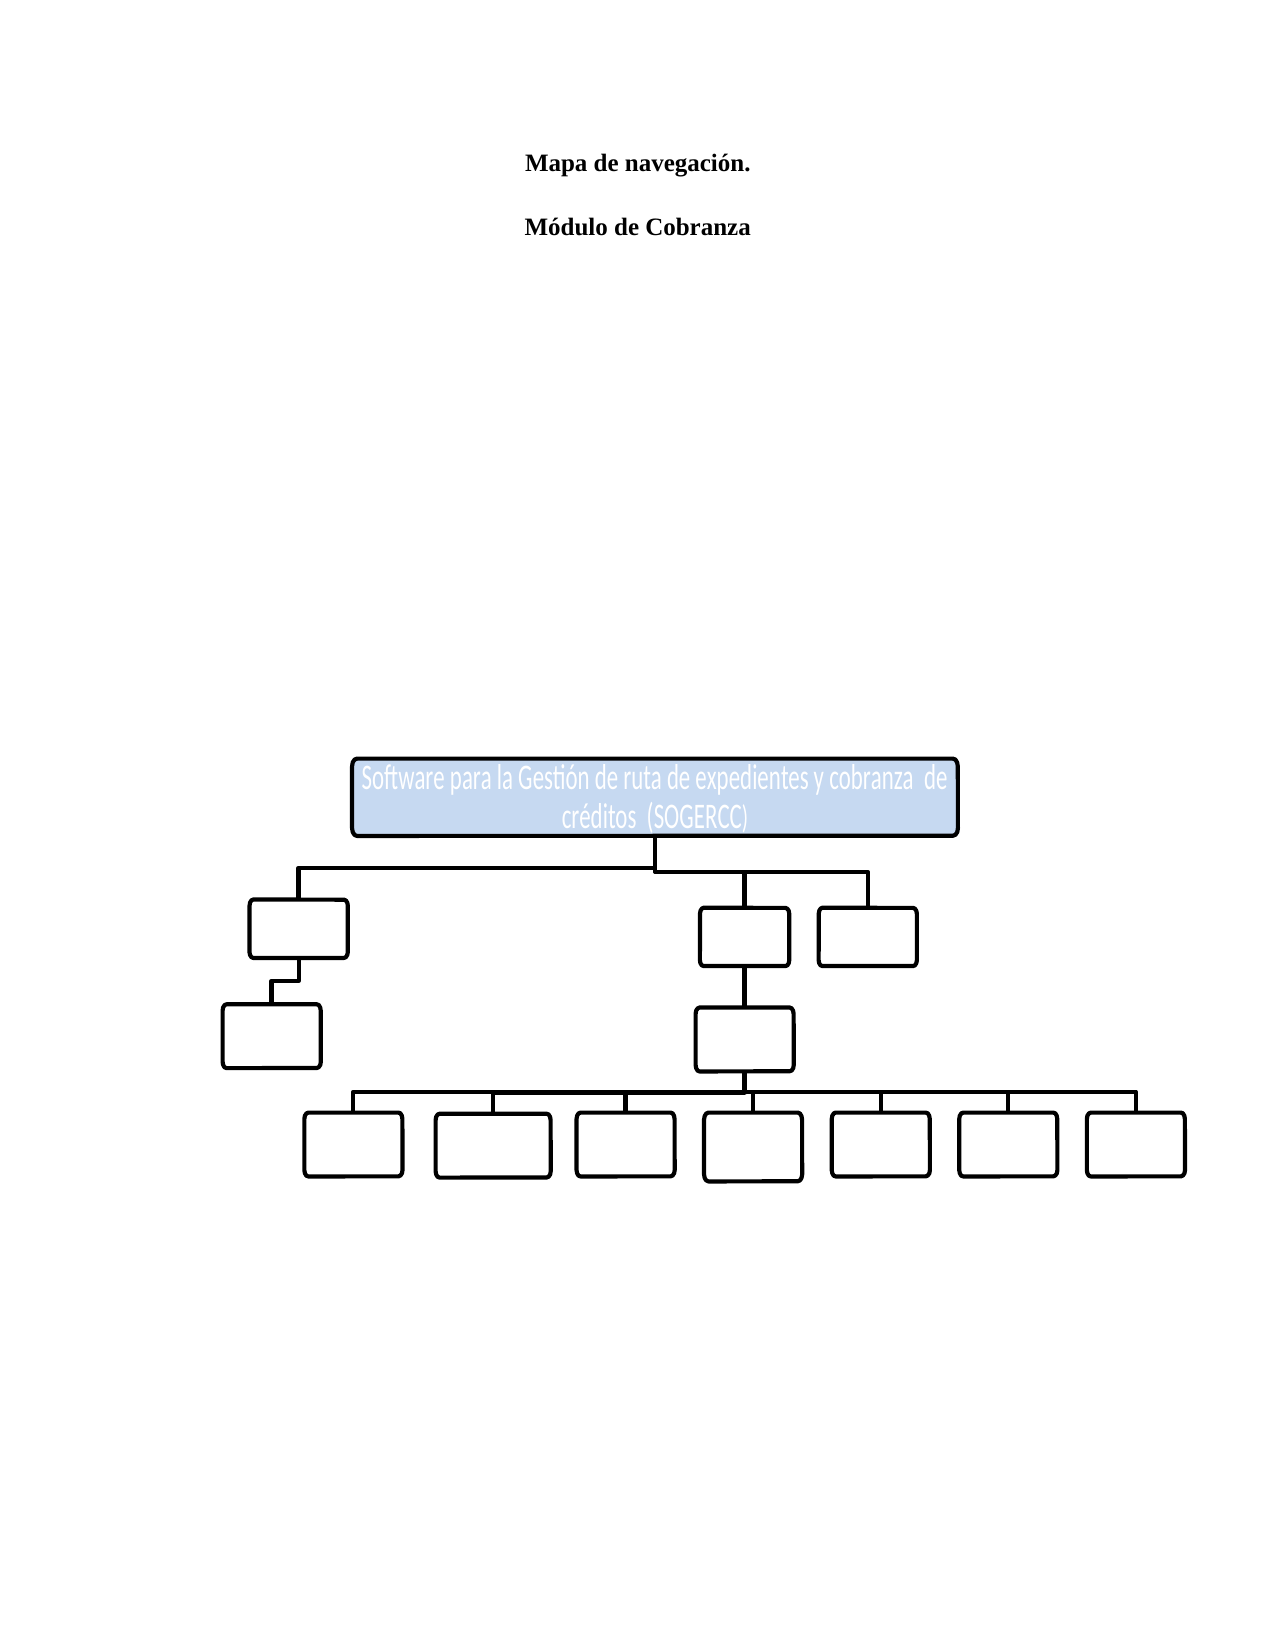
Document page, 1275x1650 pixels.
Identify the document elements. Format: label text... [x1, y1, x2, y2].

subtitle Mapa de navegación. [177, 148, 1098, 176]
subtitle Módulo de Cobranza [177, 212, 1098, 240]
